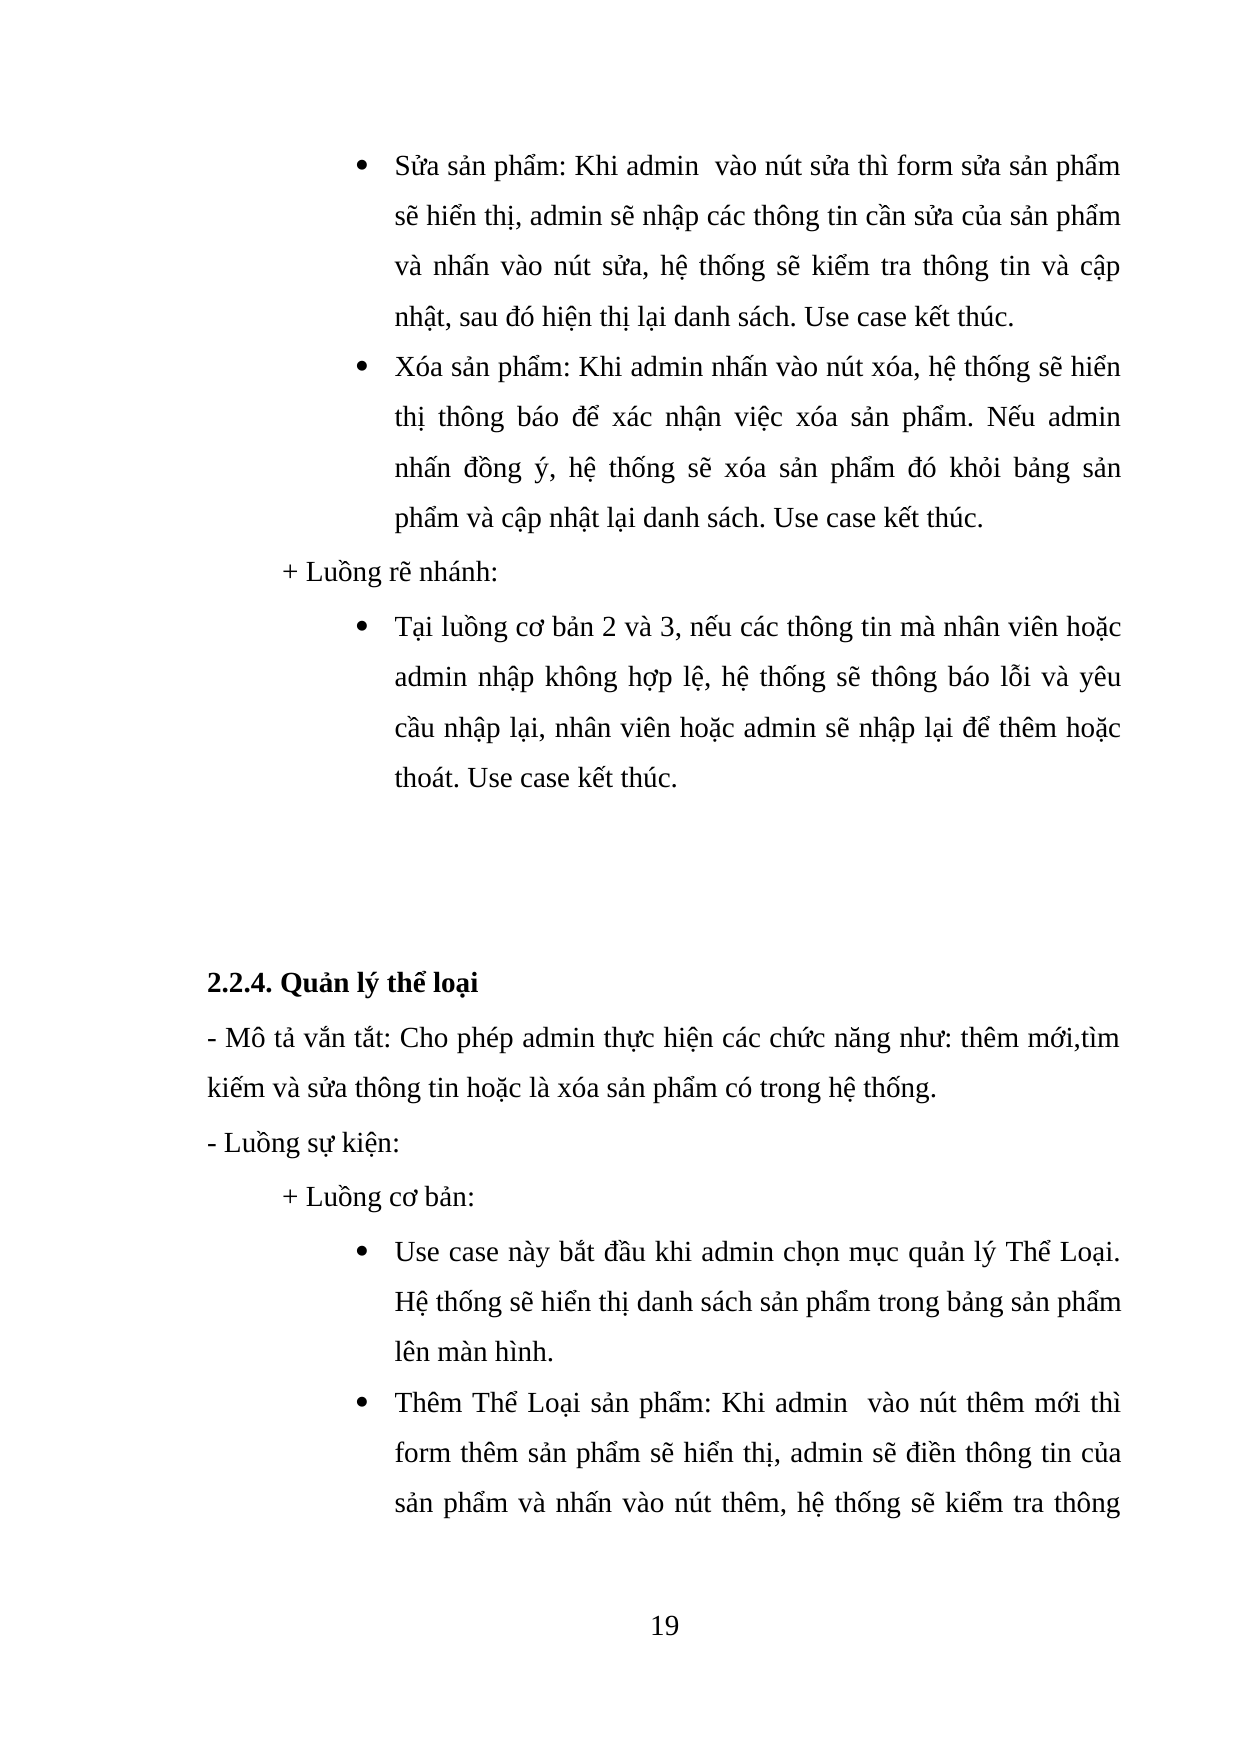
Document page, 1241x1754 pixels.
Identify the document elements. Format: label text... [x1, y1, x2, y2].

text + Luồng cơ bản: [207, 1179, 1122, 1213]
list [357, 1385, 1122, 1519]
text + Luồng rẽ nhánh: [282, 554, 1122, 588]
list Use case này bắt đầu khi admin chọn mục quản lý Thể Loại. Hệ thống sẽ hiển thị danh sách sản phẩm trong bảng sản phẩm lên màn hình. [357, 1234, 1122, 1368]
list Sửa sản phẩm: Khi admin vào nút sửa thì form sửa sản phẩm sẽ hiển thị, admin sẽ nhập các thông tin cần sửa của sản phẩm và nhấn vào nút sửa, hệ thống sẽ kiểm tra thông tin và cập nhật, sau đó hiện thị lại danh sách. Use case kết thúc. [357, 148, 1122, 332]
text 2.2.4. Quản lý thể loại [207, 966, 1122, 999]
list Tại luồng cơ bản 2 và 3, nếu các thông tin mà nhân viên hoặc admin nhập không hợp lệ, hệ thống sẽ thông báo lỗi và yêu cầu nhập lại, nhân viên hoặc admin sẽ nhập lại để thêm hoặc thoát. Use case kết thúc. [357, 609, 1122, 794]
text - Mô tả vắn tắt: Cho phép admin thực hiện các chức năng như: thêm mới,tìm kiếm và sửa thông tin hoặc là xóa sản phẩm có trong hệ thống. [207, 1020, 1122, 1104]
text - Luồng sự kiện: [207, 1125, 1122, 1158]
list Xóa sản phẩm: Khi admin nhấn vào nút xóa, hệ thống sẽ hiển thị thông báo để xác nhận việc xóa sản phẩm. Nếu admin nhấn đồng ý, hệ thống sẽ xóa sản phẩm đó khỏi bảng sản phẩm và cập nhật lại danh sách. Use case kết thúc. [357, 349, 1122, 534]
